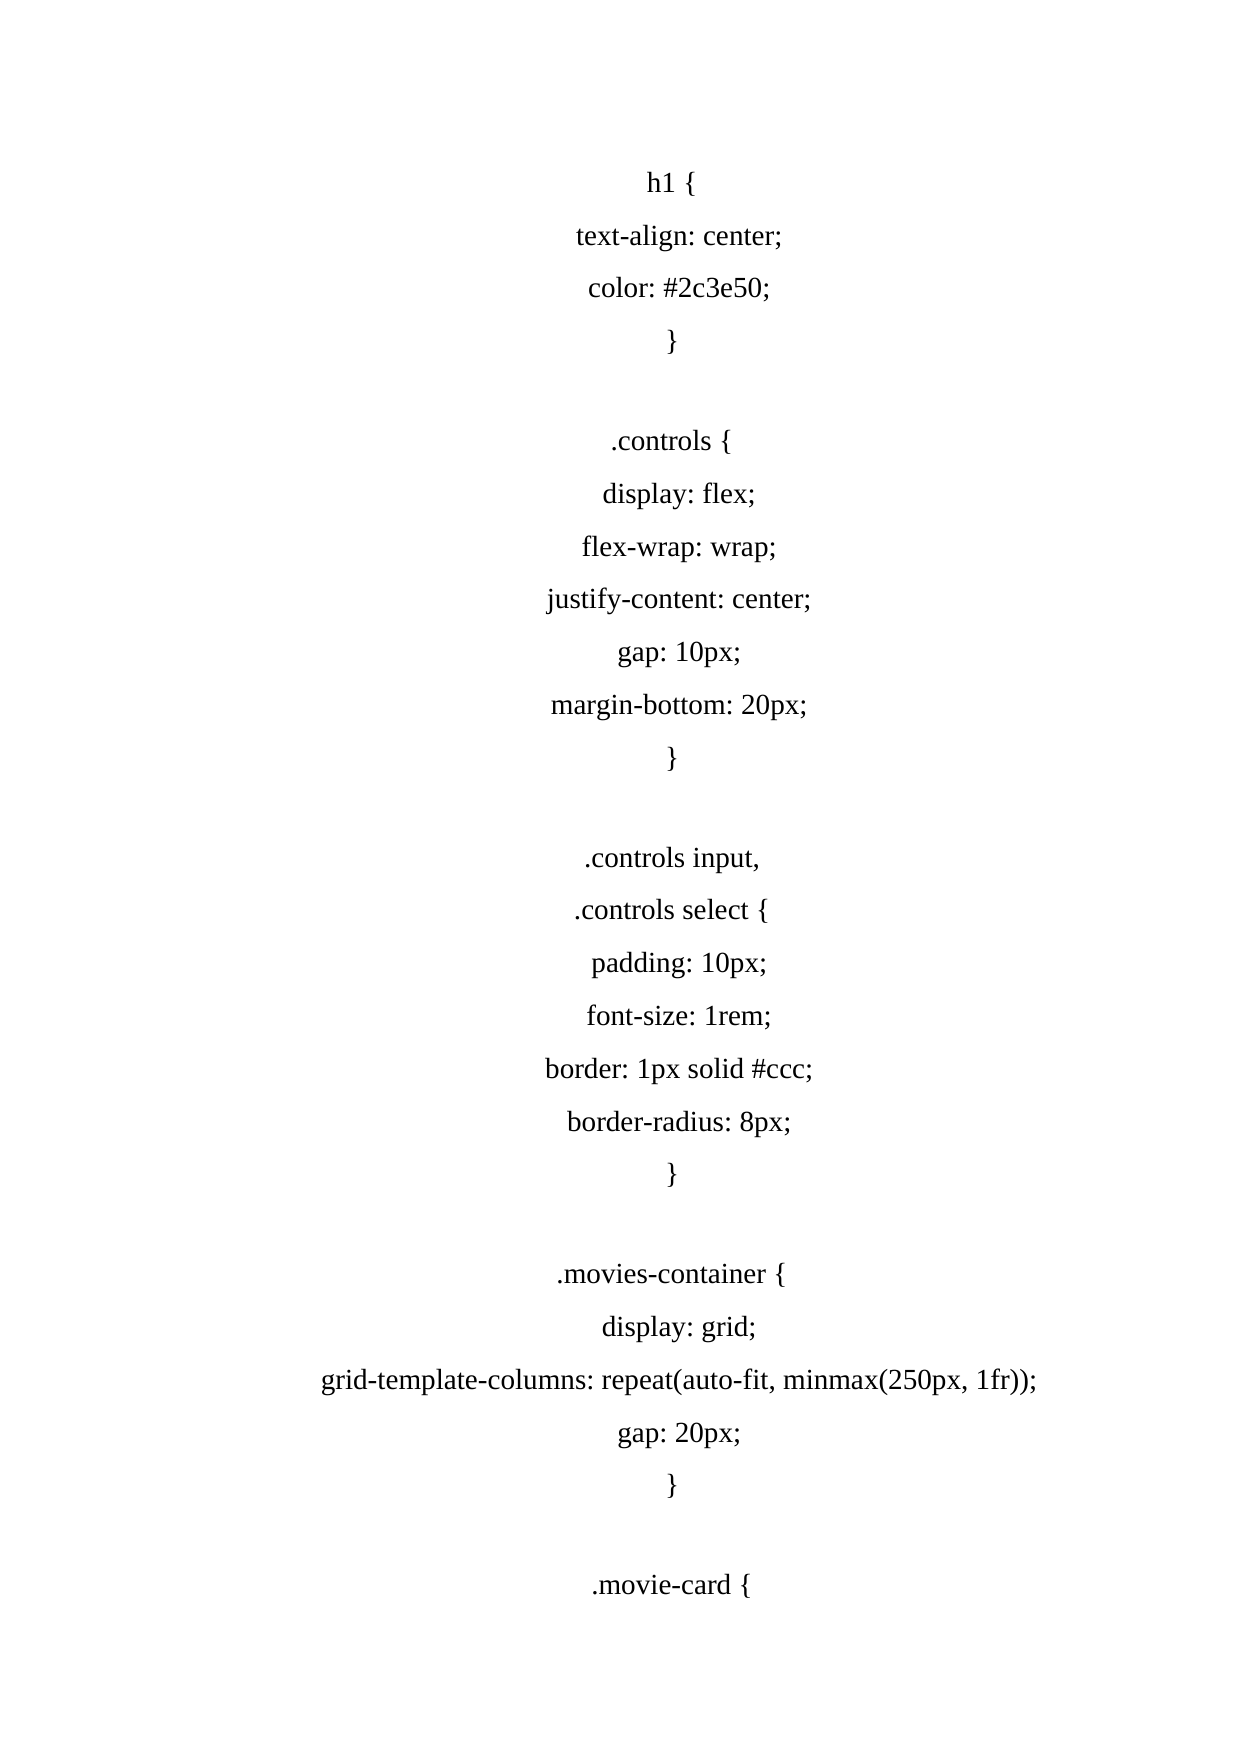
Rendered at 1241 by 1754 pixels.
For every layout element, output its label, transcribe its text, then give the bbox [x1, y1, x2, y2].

text } [177, 740, 1152, 773]
text font-size: 1rem; [177, 998, 1152, 1032]
text .controls input, [177, 840, 1152, 873]
text } [177, 1157, 1152, 1190]
text border: 1px solid #ccc; [177, 1051, 1152, 1084]
text justify-content: center; [177, 582, 1152, 615]
text color: #2c3e50; [177, 271, 1152, 304]
text } [177, 323, 1152, 357]
text h1 { [177, 165, 1152, 198]
text margin-bottom: 20px; [177, 687, 1152, 721]
text border-radius: 8px; [177, 1104, 1152, 1137]
text .controls select { [177, 892, 1152, 926]
text .movies-container { [177, 1256, 1152, 1290]
text display: flex; [177, 476, 1152, 509]
text text-align: center; [177, 218, 1152, 251]
text padding: 10px; [177, 945, 1152, 979]
text .controls { [177, 423, 1152, 457]
text .movie-card { [177, 1567, 1152, 1601]
text } [177, 1467, 1152, 1501]
text gap: 10px; [177, 634, 1152, 668]
text display: grid; [177, 1309, 1152, 1343]
text flex-wrap: wrap; [177, 529, 1152, 562]
text gap: 20px; [177, 1415, 1152, 1448]
text grid-template-columns: repeat(auto-fit, minmax(250px, 1fr)); [177, 1362, 1152, 1395]
